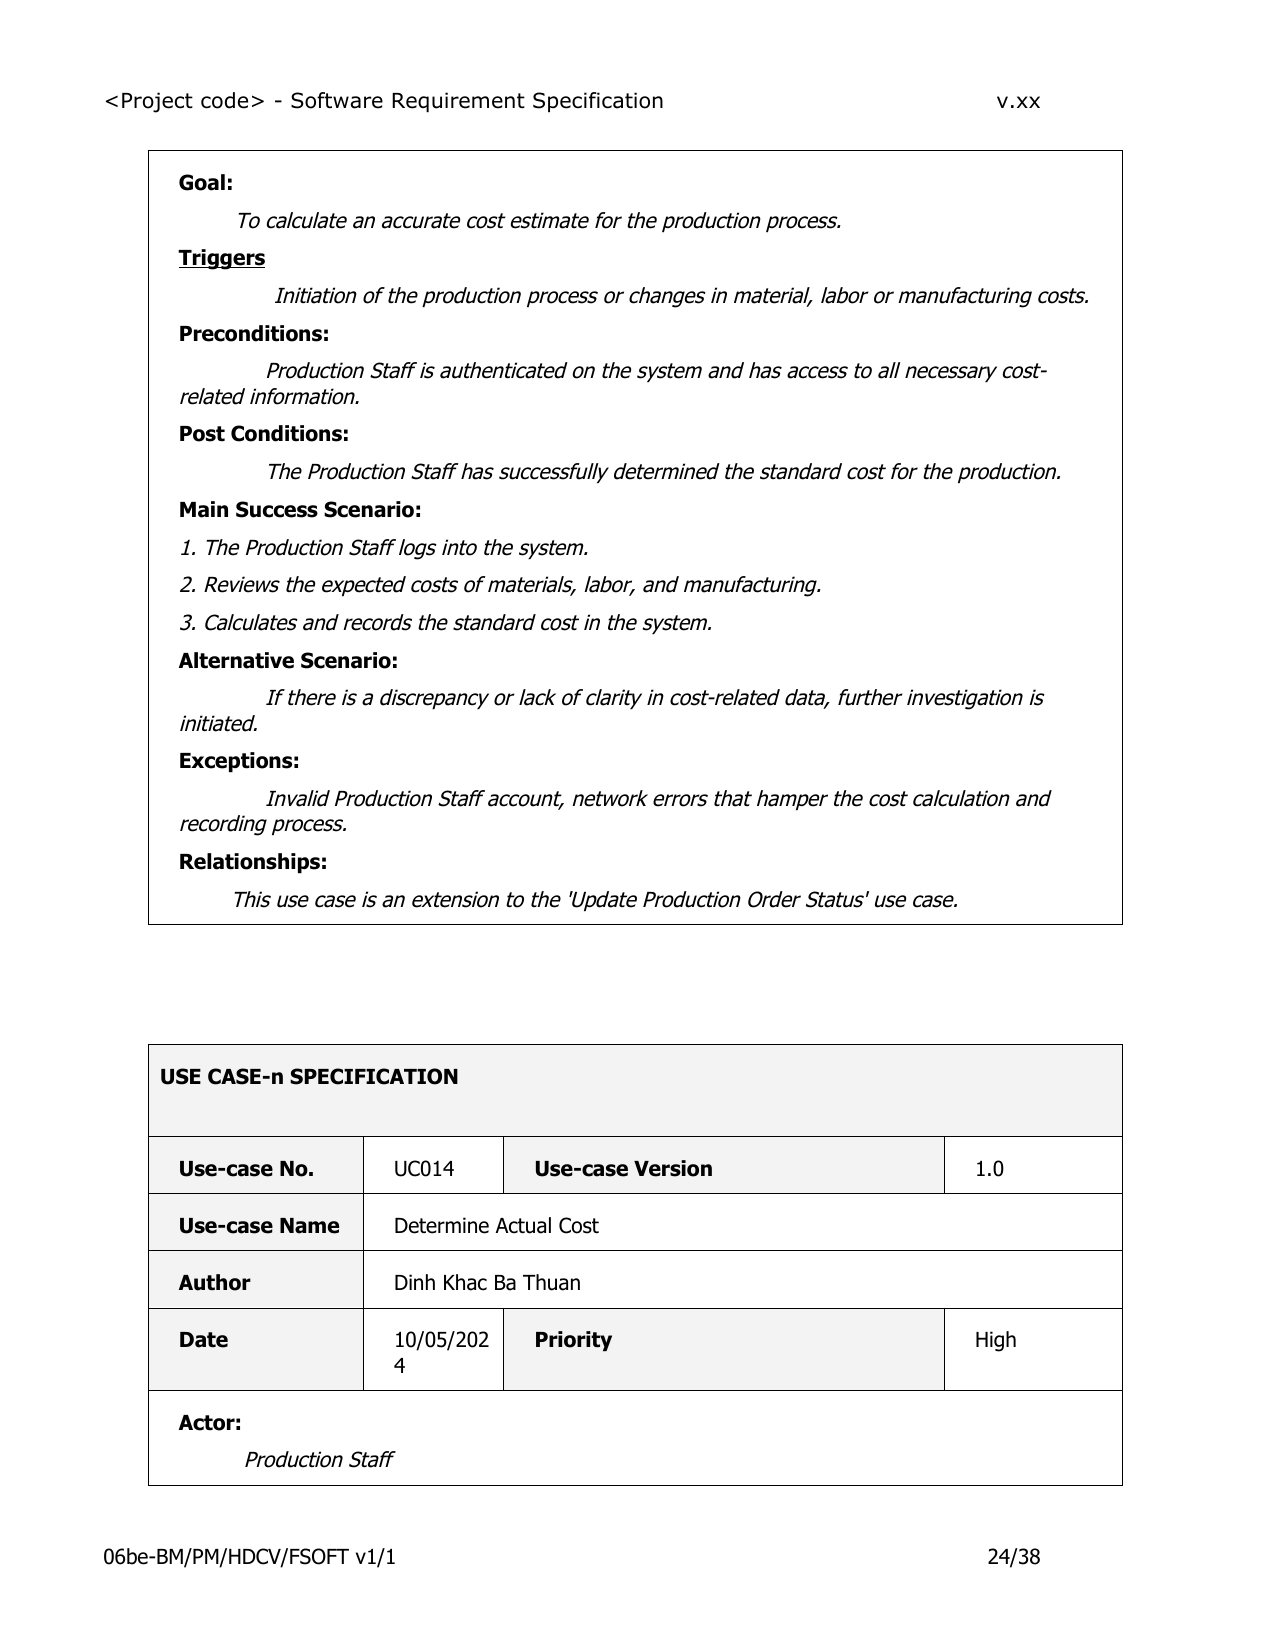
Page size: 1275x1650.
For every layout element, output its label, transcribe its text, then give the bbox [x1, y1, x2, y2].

table_header USE CASE-n SPECIFICATION [149, 1045, 1122, 1136]
table_cell Date [149, 1309, 363, 1390]
table_cell Priority [504, 1309, 944, 1390]
table_cell Author [149, 1251, 363, 1307]
table_cell 1.0 [945, 1137, 1122, 1193]
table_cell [149, 1391, 1122, 1484]
table_cell Use-case Version [504, 1137, 944, 1193]
table_cell Determine Actual Cost [364, 1194, 1122, 1250]
table_cell UC014 [364, 1137, 503, 1193]
table_cell Dinh Khac Ba Thuan [364, 1251, 1122, 1307]
table_cell Use-case No. [149, 1137, 363, 1193]
table_cell 10/05/2024 [364, 1309, 503, 1390]
table_cell Use-case Name [149, 1194, 363, 1250]
table_cell High [945, 1309, 1122, 1390]
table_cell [149, 151, 1122, 924]
